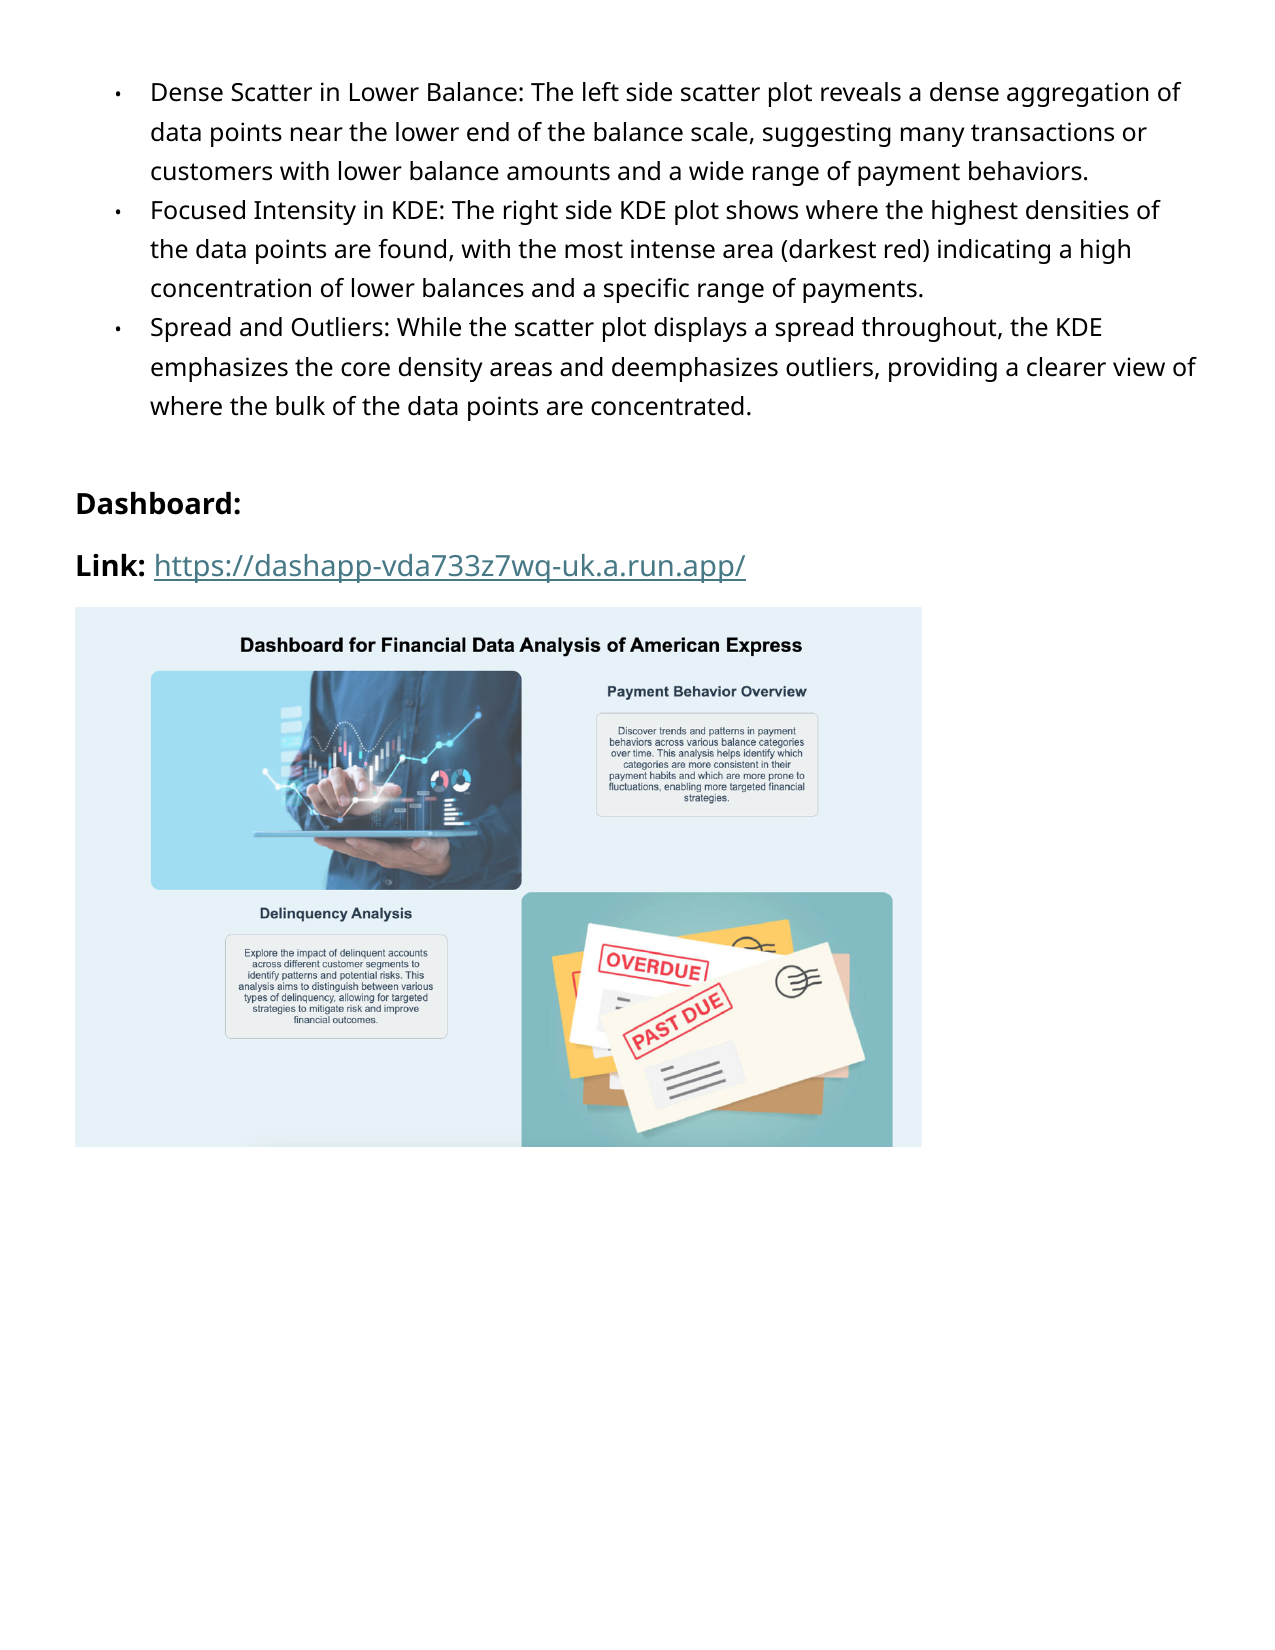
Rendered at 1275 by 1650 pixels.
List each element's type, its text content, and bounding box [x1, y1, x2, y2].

list Focused Intensity in KDE: The right side KDE plot shows where the highest densities of the data points are found, with the most intense area (darkest red) indicating a high concentration of lower balances and a specific range of payments. [112, 192, 1200, 305]
list Dense Scatter in Lower Balance: The left side scatter plot reveals a dense aggregation of data points near the lower end of the balance scale, suggesting many transactions or customers with lower balance amounts and a wide range of payment behaviors. [112, 75, 1200, 187]
text Link: https://dashapp-vda733z7wq-uk.a.run.app/ [75, 546, 1200, 585]
text Dashboard: [75, 483, 1200, 523]
picture [75, 607, 922, 1147]
list Spread and Outliers: While the scatter plot displays a spread throughout, the KDE emphasizes the core density areas and deemphasizes outliers, providing a clearer view of where the bulk of the data points are concentrated. [112, 310, 1200, 422]
